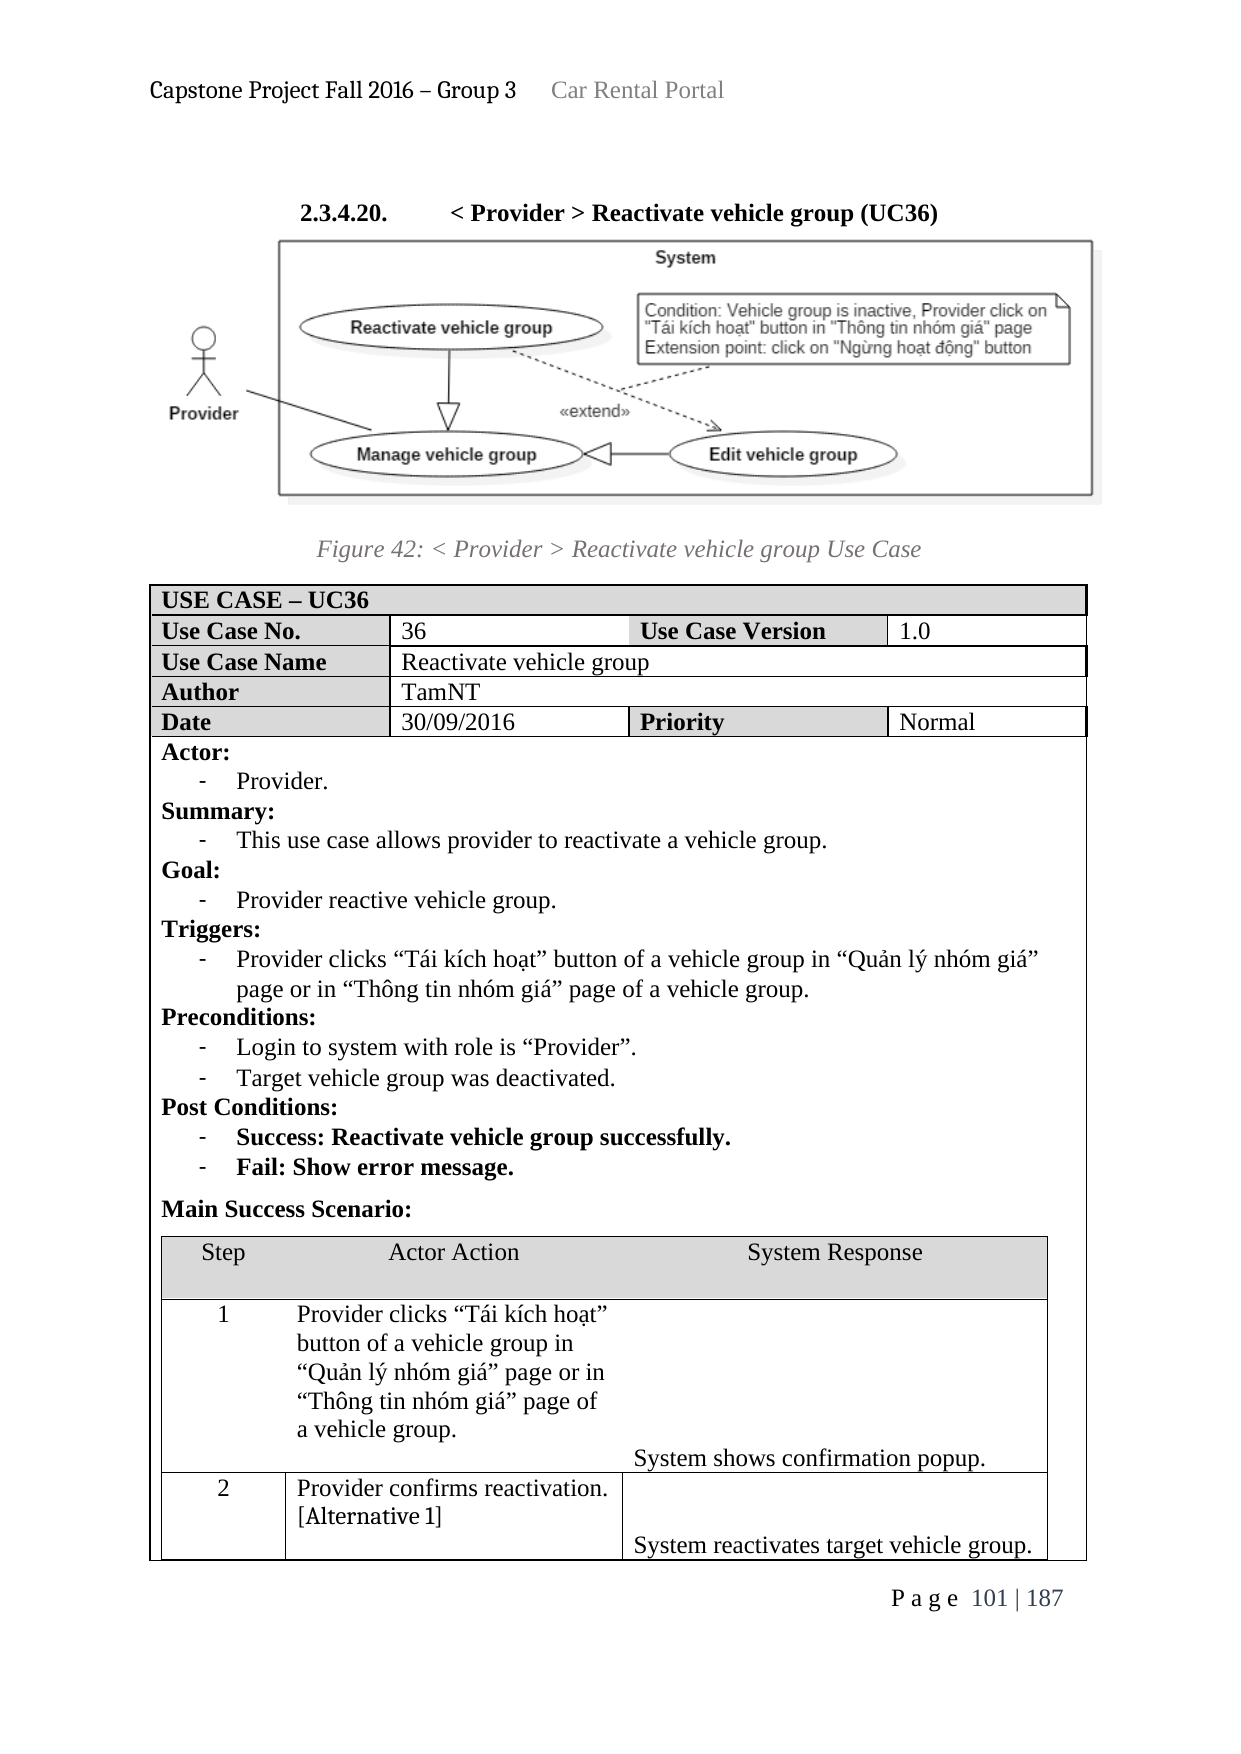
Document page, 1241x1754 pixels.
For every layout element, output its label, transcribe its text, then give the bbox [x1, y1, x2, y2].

table_cell Date [151, 707, 389, 736]
table_cell TamNT [391, 677, 1086, 706]
picture [150, 228, 1104, 515]
table_cell Reactivate vehicle group [391, 647, 1085, 676]
table_cell 1.0 [888, 616, 1086, 645]
table_cell Normal [889, 707, 1085, 736]
subtitle < Provider > Reactivate vehicle group (UC36) [300, 198, 1090, 226]
table_cell Use Case No. [151, 615, 389, 645]
table_cell Use Case Version [629, 616, 887, 645]
text Figure 42: < Provider > Reactivate vehicle group Use Case [150, 534, 1090, 563]
table_cell Priority [630, 707, 887, 736]
table_cell 30/09/2016 [391, 707, 628, 736]
table_cell Use Case Name [151, 646, 389, 676]
table_cell 36 [391, 616, 628, 645]
table_header USE CASE – UC36 [151, 586, 1085, 614]
table_cell Author [151, 677, 389, 706]
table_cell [151, 737, 1086, 1560]
